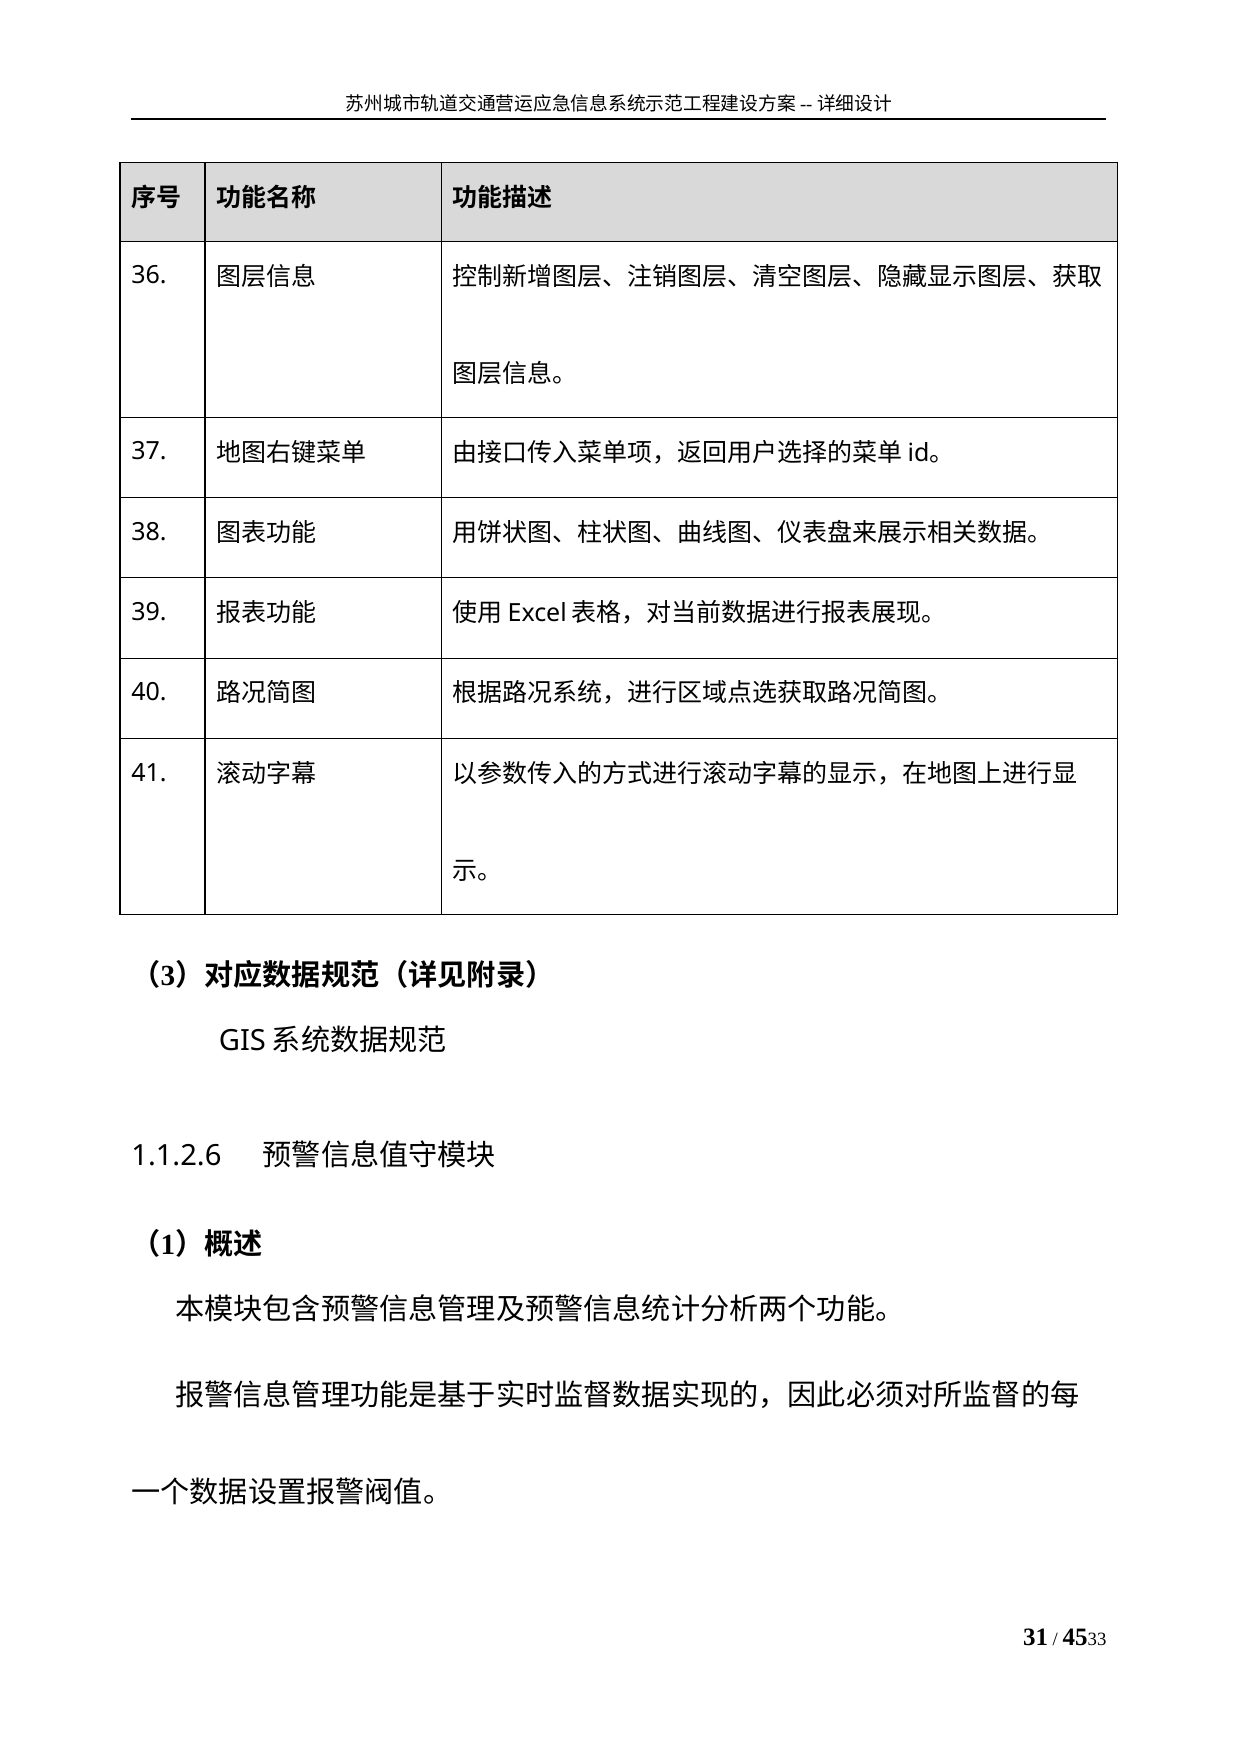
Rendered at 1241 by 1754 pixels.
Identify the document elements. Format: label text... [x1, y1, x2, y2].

table_cell 图层信息 [206, 242, 441, 417]
table_cell 图表功能 [206, 498, 441, 577]
table_cell 以参数传入的方式进行滚动字幕的显示，在地图上进行显示。 [442, 739, 1117, 914]
text （3）对应数据规范（详见附录） [131, 940, 1106, 1005]
table_cell 根据路况系统，进行区域点选获取路况简图。 [442, 659, 1117, 738]
table_cell [121, 659, 204, 738]
table_cell 用饼状图、柱状图、曲线图、仪表盘来展示相关数据。 [442, 498, 1117, 577]
table_cell 路况简图 [206, 659, 441, 738]
table_cell 使用Excel表格，对当前数据进行报表展现。 [442, 578, 1117, 657]
table_cell [121, 498, 204, 577]
table_cell [121, 242, 204, 417]
table_cell 地图右键菜单 [206, 418, 441, 497]
table_cell 滚动字幕 [206, 739, 441, 914]
text 报警信息管理功能是基于实时监督数据实现的，因此必须对所监督的每一个数据设置报警阀值。 [131, 1360, 1106, 1522]
table_cell 控制新增图层、注销图层、清空图层、隐藏显示图层、获取图层信息。 [442, 242, 1117, 417]
table_header 序号 [121, 163, 204, 241]
list GIS系统数据规范 [219, 1005, 1106, 1070]
text 本模块包含预警信息管理及预警信息统计分析两个功能。 [131, 1274, 1106, 1339]
table_header 功能描述 [442, 163, 1117, 241]
table_cell [121, 578, 204, 657]
table_cell 报表功能 [206, 578, 441, 657]
subtitle 预警信息值守模块 [131, 1120, 1106, 1185]
table_header 功能名称 [206, 163, 441, 241]
table_cell [121, 739, 204, 914]
text （1）概述 [131, 1209, 1106, 1274]
table_cell 由接口传入菜单项，返回用户选择的菜单id。 [442, 418, 1117, 497]
table_cell [121, 418, 204, 497]
